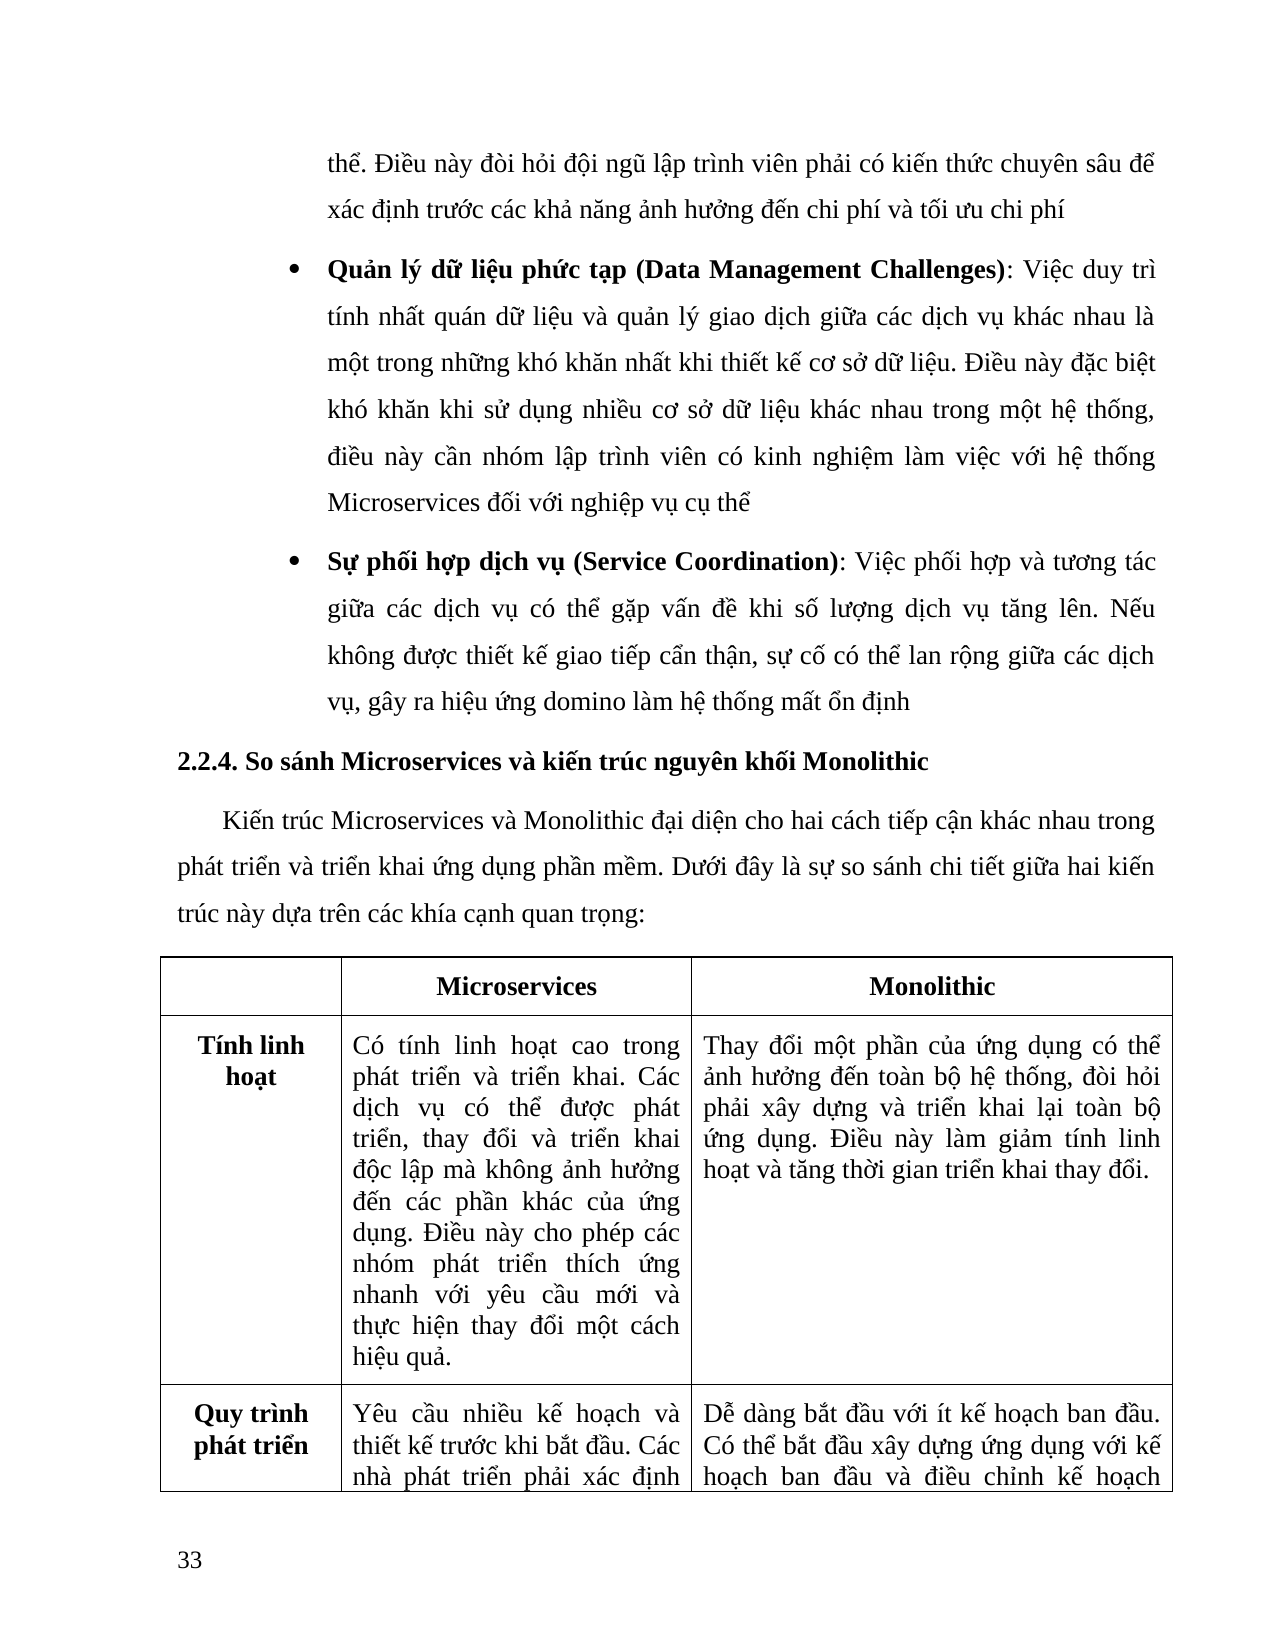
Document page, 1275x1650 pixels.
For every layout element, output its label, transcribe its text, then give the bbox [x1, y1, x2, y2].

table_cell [161, 1385, 341, 1491]
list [289, 147, 1156, 225]
table_cell Có tính linh hoạt cao trong phát triển và triển khai. Các dịch vụ có thể được phát triển, thay đổi và triển khai độc lập mà không ảnh hưởng đến các phần khác của ứng dụng. Điều này cho phép các nhóm phát triển thích ứng nhanh với yêu cầu mới và thực hiện thay đổi một cách hiệu quả. [342, 1016, 691, 1384]
list Quản lý dữ liệu phức tạp (Data Management Challenges): Việc duy trì tính nhất quán dữ liệu và quản lý giao dịch giữa các dịch vụ khác nhau là một trong những khó khăn nhất khi thiết kế cơ sở dữ liệu. Điều này đặc biệt khó khăn khi sử dụng nhiều cơ sở dữ liệu khác nhau trong một hệ thống, điều này cần nhóm lập trình viên có kinh nghiệm làm việc với hệ thống Microservices đối với nghiệp vụ cụ thể [289, 253, 1156, 517]
table_header [161, 958, 341, 1015]
table_cell Tính linh hoạt [161, 1016, 341, 1384]
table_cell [692, 1385, 1172, 1491]
list Sự phối hợp dịch vụ (Service Coordination): Việc phối hợp và tương tác giữa các dịch vụ có thể gặp vấn đề khi số lượng dịch vụ tăng lên. Nếu không được thiết kế giao tiếp cẩn thận, sự cố có thể lan rộng giữa các dịch vụ, gây ra hiệu ứng domino làm hệ thống mất ổn định [289, 545, 1156, 717]
subtitle So sánh Microservices và kiến trúc nguyên khối Monolithic [177, 745, 1156, 776]
table_cell Thay đổi một phần của ứng dụng có thể ảnh hưởng đến toàn bộ hệ thống, đòi hỏi phải xây dựng và triển khai lại toàn bộ ứng dụng. Điều này làm giảm tính linh hoạt và tăng thời gian triển khai thay đổi. [692, 1016, 1172, 1384]
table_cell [342, 1385, 691, 1491]
table_header Microservices [342, 958, 691, 1015]
text Kiến trúc Microservices và Monolithic đại diện cho hai cách tiếp cận khác nhau trong phát triển và triển khai ứng dụng phần mềm. Dưới đây là sự so sánh chi tiết giữa hai kiến trúc này dựa trên các khía cạnh quan trọng: [177, 804, 1156, 928]
table_header Monolithic [692, 958, 1172, 1015]
